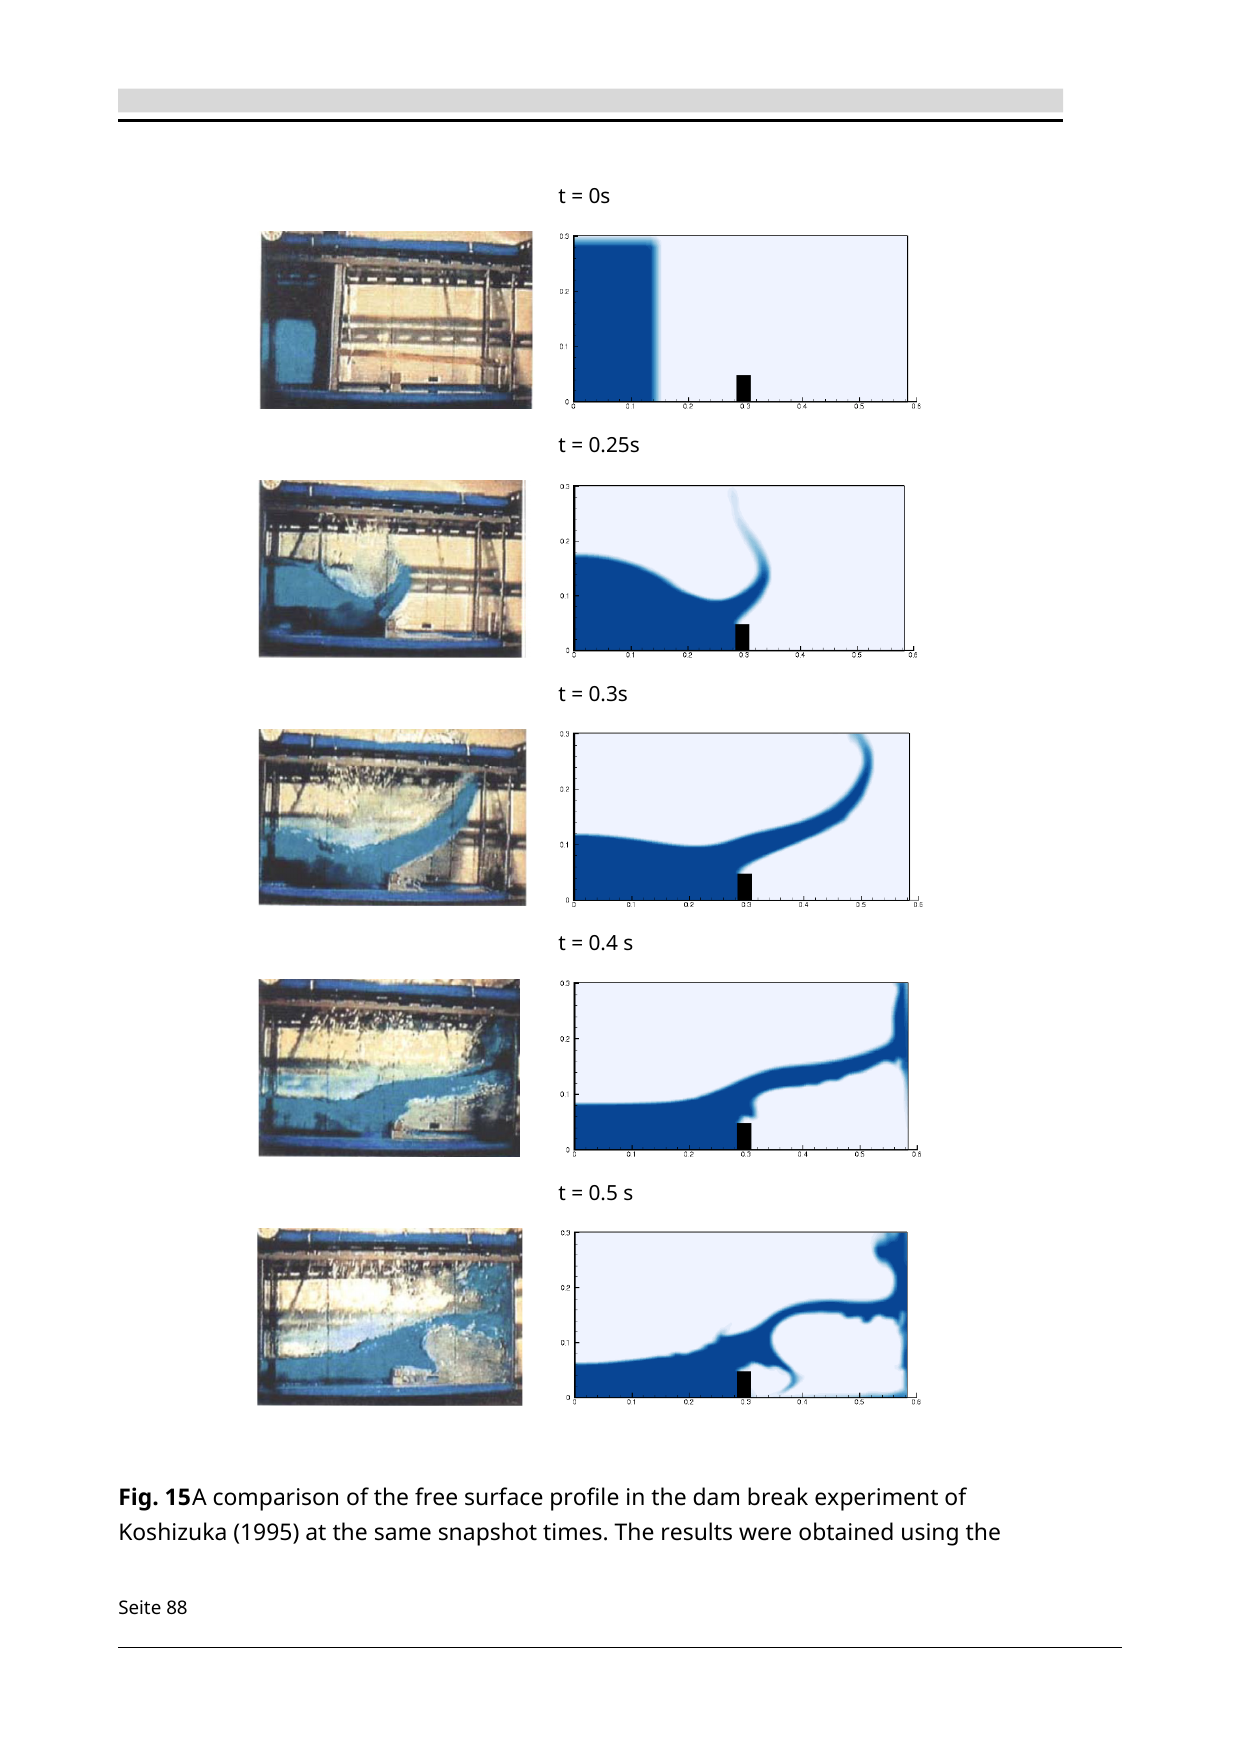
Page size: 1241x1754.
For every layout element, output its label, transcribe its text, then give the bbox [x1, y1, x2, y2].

table_cell t = 0.25s [547, 430, 935, 679]
picture [558, 480, 917, 658]
table_cell [246, 679, 547, 928]
table_cell [246, 929, 547, 1178]
table_cell [246, 1178, 547, 1427]
picture [558, 729, 923, 907]
table_header [246, 181, 547, 430]
table_cell t = 0.5 s [547, 1178, 935, 1427]
table_cell [246, 430, 547, 679]
picture [558, 231, 921, 409]
table_cell t = 0.4 s [547, 929, 935, 1178]
picture [558, 979, 921, 1157]
table_cell t = 0.3s [547, 679, 935, 928]
table_header t = 0s [547, 181, 935, 430]
picture [558, 1228, 923, 1406]
